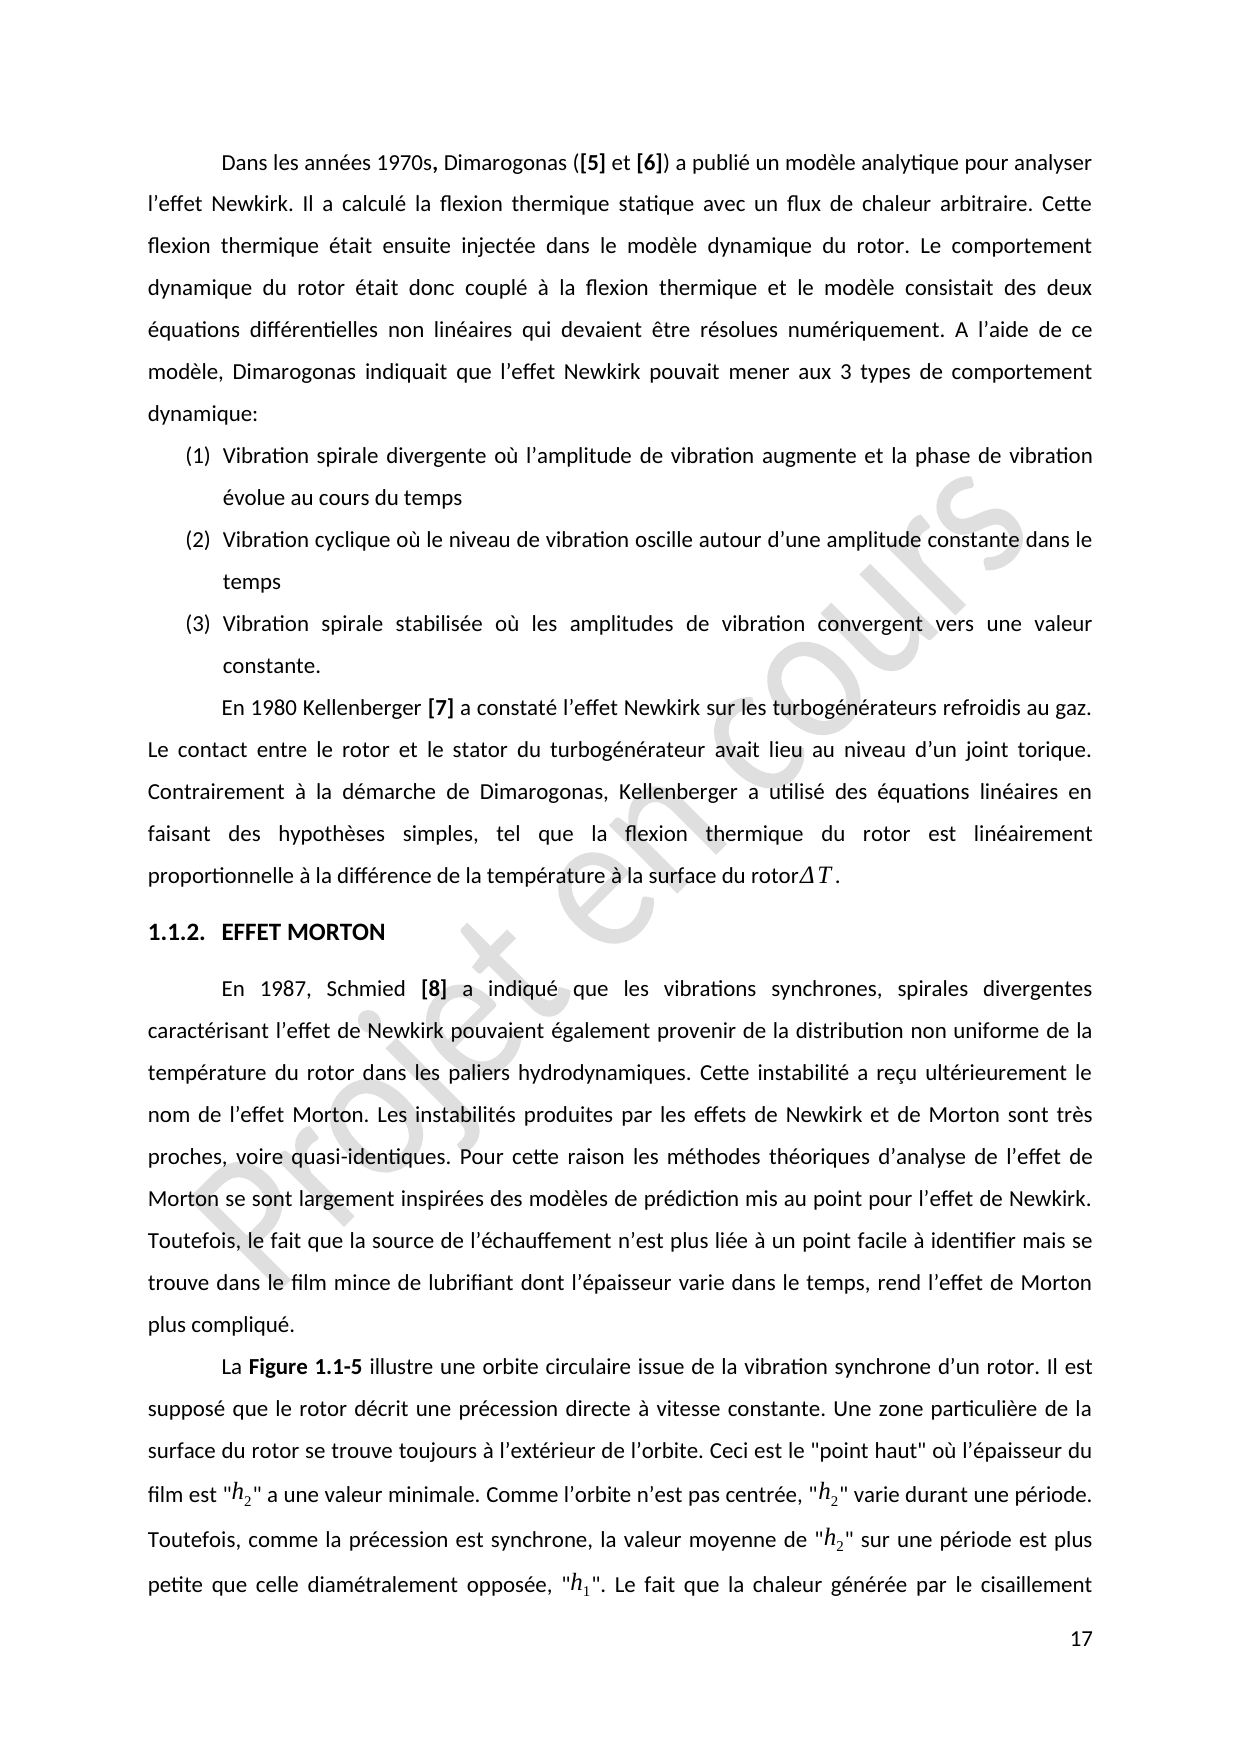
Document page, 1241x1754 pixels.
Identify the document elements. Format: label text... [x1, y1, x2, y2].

list Vibration spirale divergente où l’amplitude de vibration augmente et la phase de vibration évolue au cours du temps [185, 441, 1093, 511]
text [148, 1352, 1093, 1600]
list Vibration cyclique où le niveau de vibration oscille autour d’une amplitude constante dans le temps [185, 525, 1093, 595]
text En 1987, Schmied [8] a indiqué que les vibrations synchrones, spirales divergentes caractérisant l’effet de Newkirk pouvaient également provenir de la distribution non uniforme de la température du rotor dans les paliers hydrodynamiques. Cette instabilité a reçu ultérieurement le nom de l’effet Morton. Les instabilités produites par les effets de Newkirk et de Morton sont très proches, voire quasi-identiques. Pour cette raison les méthodes théoriques d’analyse de l’effet de Morton se sont largement inspirées des modèles de prédiction mis au point pour l’effet de Newkirk. Toutefois, le fait que la source de l’échauffement n’est plus liée à un point facile à identifier mais se trouve dans le film mince de lubrifiant dont l’épaisseur varie dans le temps, rend l’effet de Morton plus compliqué. [148, 974, 1093, 1338]
list Vibration spirale stabilisée où les amplitudes de vibration convergent vers une valeur constante. [185, 609, 1093, 679]
text En 1980 Kellenberger [7] a constaté l’effet Newkirk sur les turbogénérateurs refroidis au gaz. Le contact entre le rotor et le stator du turbogénérateur avait lieu au niveau d’un joint torique. Contrairement à la démarche de Dimarogonas, Kellenberger a utilisé des équations linéaires en faisant des hypothèses simples, tel que la flexion thermique du rotor est linéairement proportionnelle à la différence de la température à la surface du rotor. [148, 693, 1093, 889]
text Dans les années 1970s, Dimarogonas ([5] et [6]) a publié un modèle analytique pour analyser l’effet Newkirk. Il a calculé la flexion thermique statique avec un flux de chaleur arbitraire. Cette flexion thermique était ensuite injectée dans le modèle dynamique du rotor. Le comportement dynamique du rotor était donc couplé à la flexion thermique et le modèle consistait des deux équations différentielles non linéaires qui devaient être résolues numériquement. A l’aide de ce modèle, Dimarogonas indiquait que l’effet Newkirk pouvait mener aux 3 types de comportement dynamique: [148, 148, 1093, 427]
subtitle Effet Morton [148, 916, 1093, 946]
